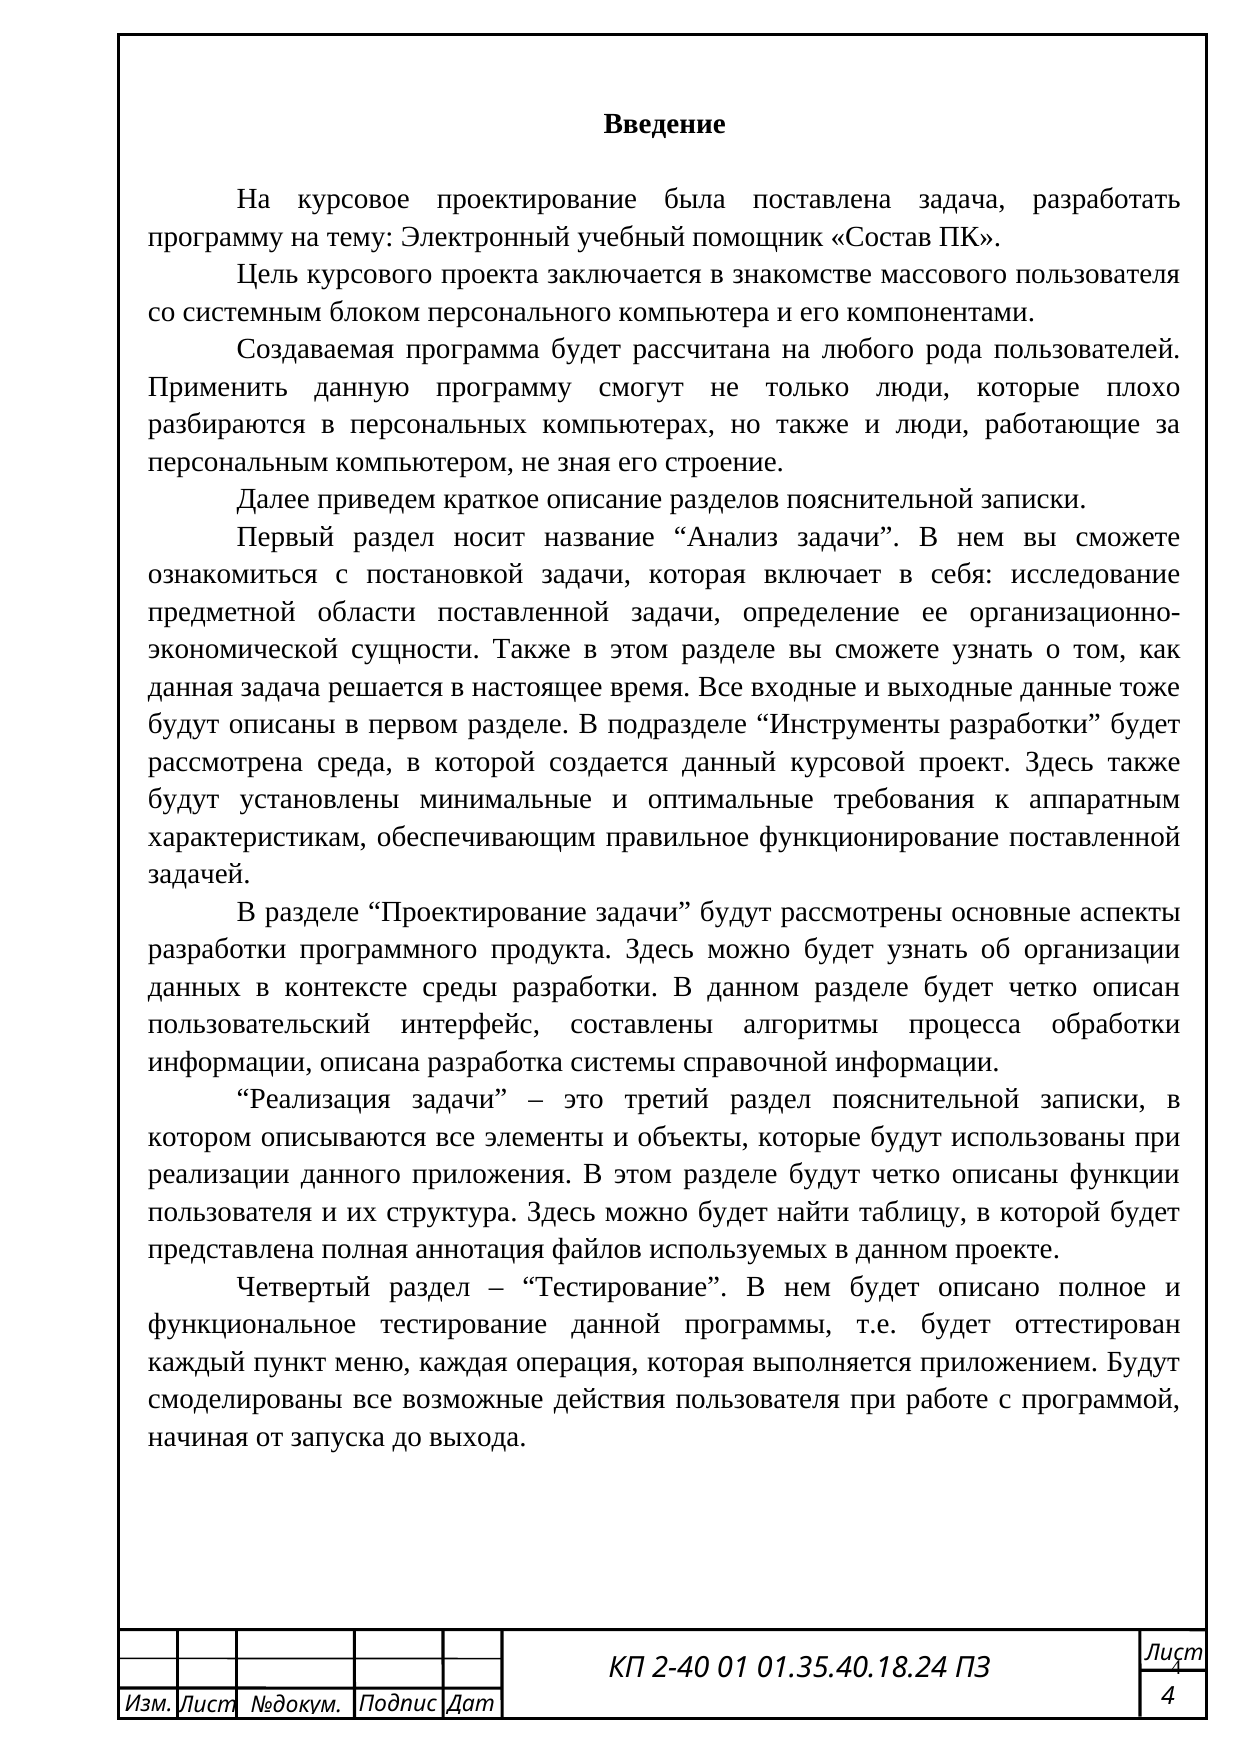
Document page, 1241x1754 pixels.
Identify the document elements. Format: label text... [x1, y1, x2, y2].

text В разделе “Проектирование задачи” будут рассмотрены основные аспекты разработки программного продукта. Здесь можно будет узнать об организации данных в контексте среды разработки. В данном разделе будет четко описан пользовательский интерфейс, составлены алгоритмы процесса обработки информации, описана разработка системы справочной информации. [148, 891, 1181, 1078]
text На курсовое проектирование была поставлена задача, разработать программу на тему: Электронный учебный помощник «Состав ПК». [148, 178, 1181, 253]
text Четвертый раздел – “Тестирование”. В нем будет описано полное и функциональное тестирование данной программы, т.е. будет оттестирован каждый пункт меню, каждая операция, которая выполняется приложением. Будут смоделированы все возможные действия пользователя при работе с программой, начиная от запуска до выхода. [148, 1266, 1181, 1453]
text Далее приведем краткое описание разделов пояснительной записки. [148, 478, 1181, 516]
text Введение [148, 103, 1181, 141]
text Создаваемая программа будет рассчитана на любого рода пользователей. Применить данную программу смогут не только люди, которые плохо разбираются в персональных компьютерах, но также и люди, работающие за персональным компьютером, не зная его строение. [148, 328, 1181, 478]
text “Реализация задачи” – это третий раздел пояснительной записки, в котором описываются все элементы и объекты, которые будут использованы при реализации данного приложения. В этом разделе будут четко описаны функции пользователя и их структура. Здесь можно будет найти таблицу, в которой будет представлена полная аннотация файлов используемых в данном проекте. [148, 1078, 1181, 1266]
text Первый раздел носит название “Анализ задачи”. В нем вы сможете ознакомиться с постановкой задачи, которая включает в себя: исследование предметной области поставленной задачи, определение ее организационно- экономической сущности. Также в этом разделе вы сможете узнать о том, как данная задача решается в настоящее время. Все входные и выходные данные тоже будут описаны в первом разделе. В подразделе “Инструменты разработки” будет рассмотрена среда, в которой создается данный курсовой проект. Здесь также будут установлены минимальные и оптимальные требования к аппаратным характеристикам, обеспечивающим правильное функционирование поставленной задачей. [148, 516, 1181, 891]
text Цель курсового проекта заключается в знакомстве массового пользователя со системным блоком персонального компьютера и его компонентами. [148, 253, 1181, 328]
